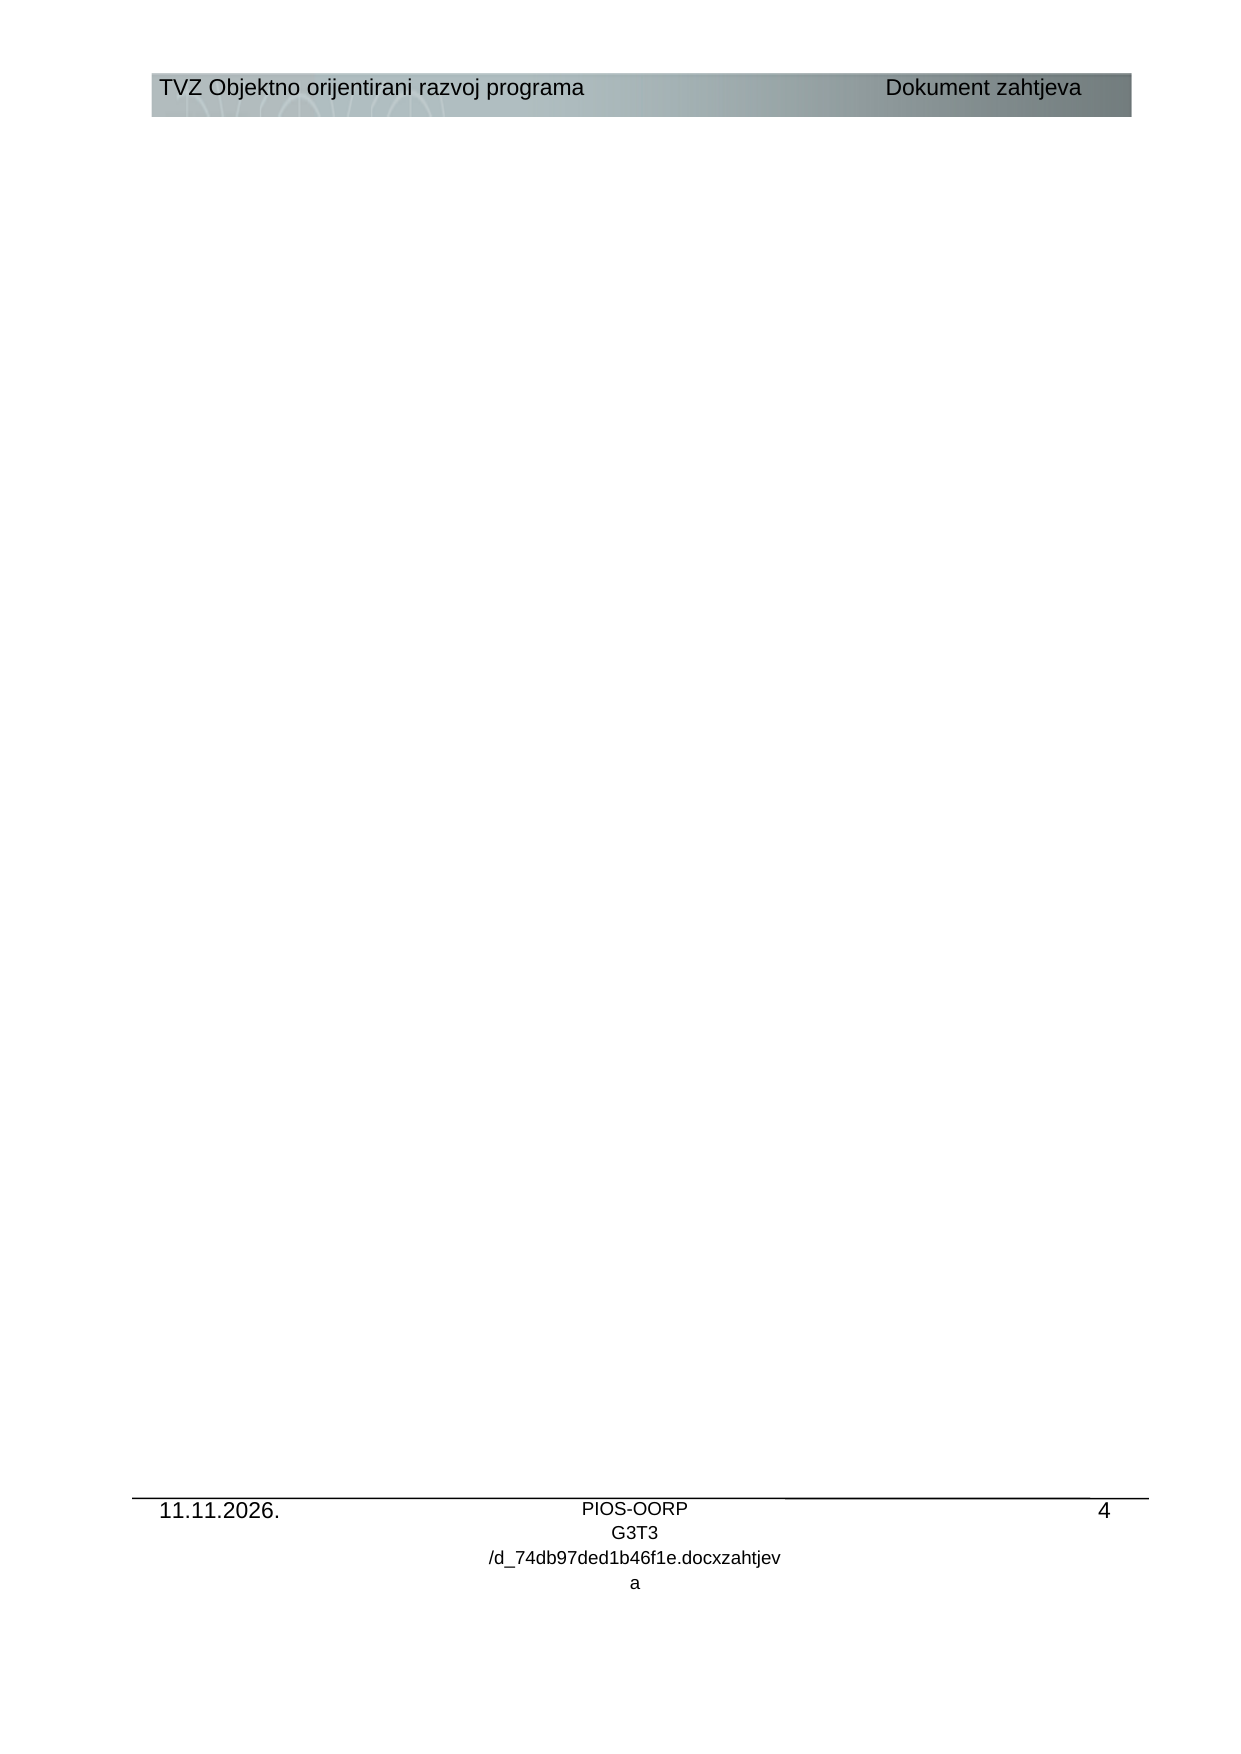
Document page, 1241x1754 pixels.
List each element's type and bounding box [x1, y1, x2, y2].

picture [151, 73, 1132, 117]
